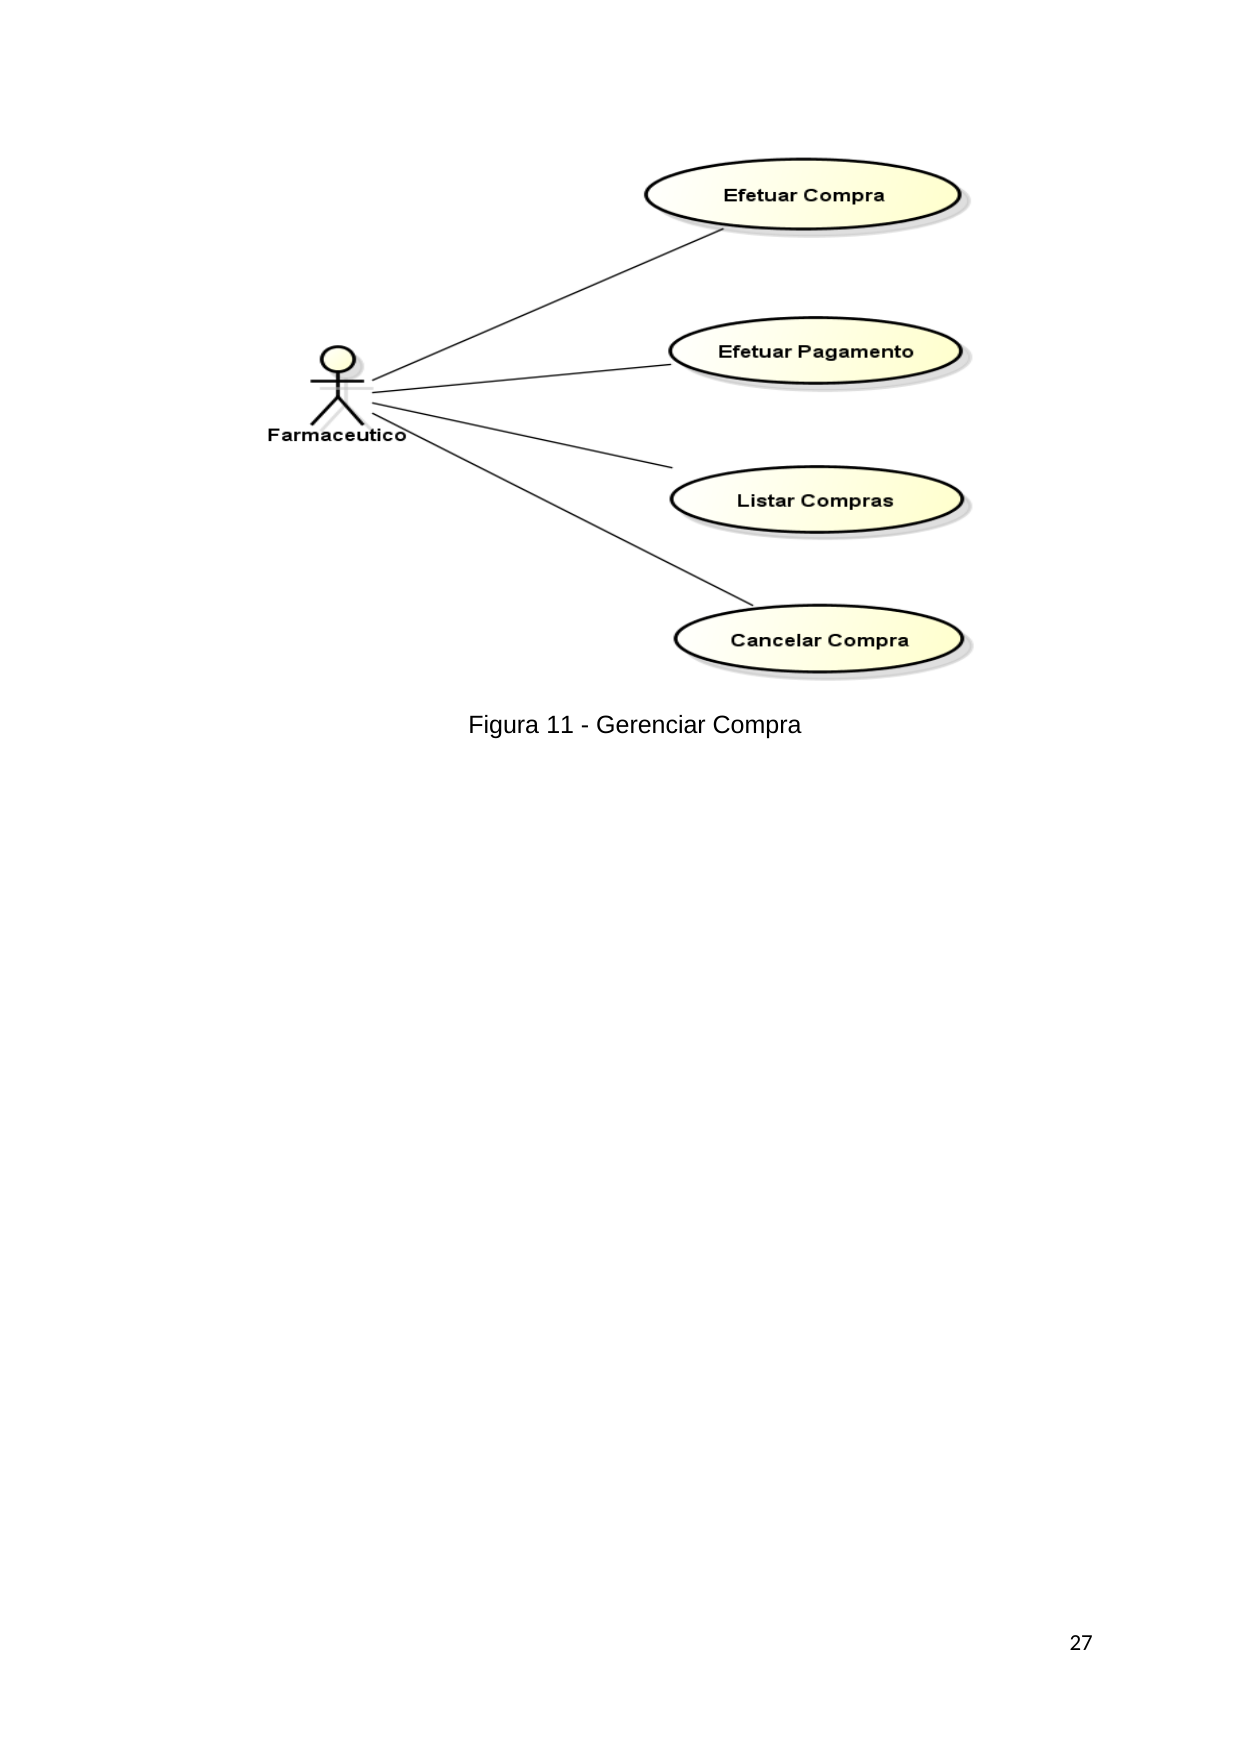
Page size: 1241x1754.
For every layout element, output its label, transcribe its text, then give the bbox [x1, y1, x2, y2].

text Figura 11 - Gerenciar Compra [177, 710, 1092, 739]
picture [258, 147, 1012, 685]
